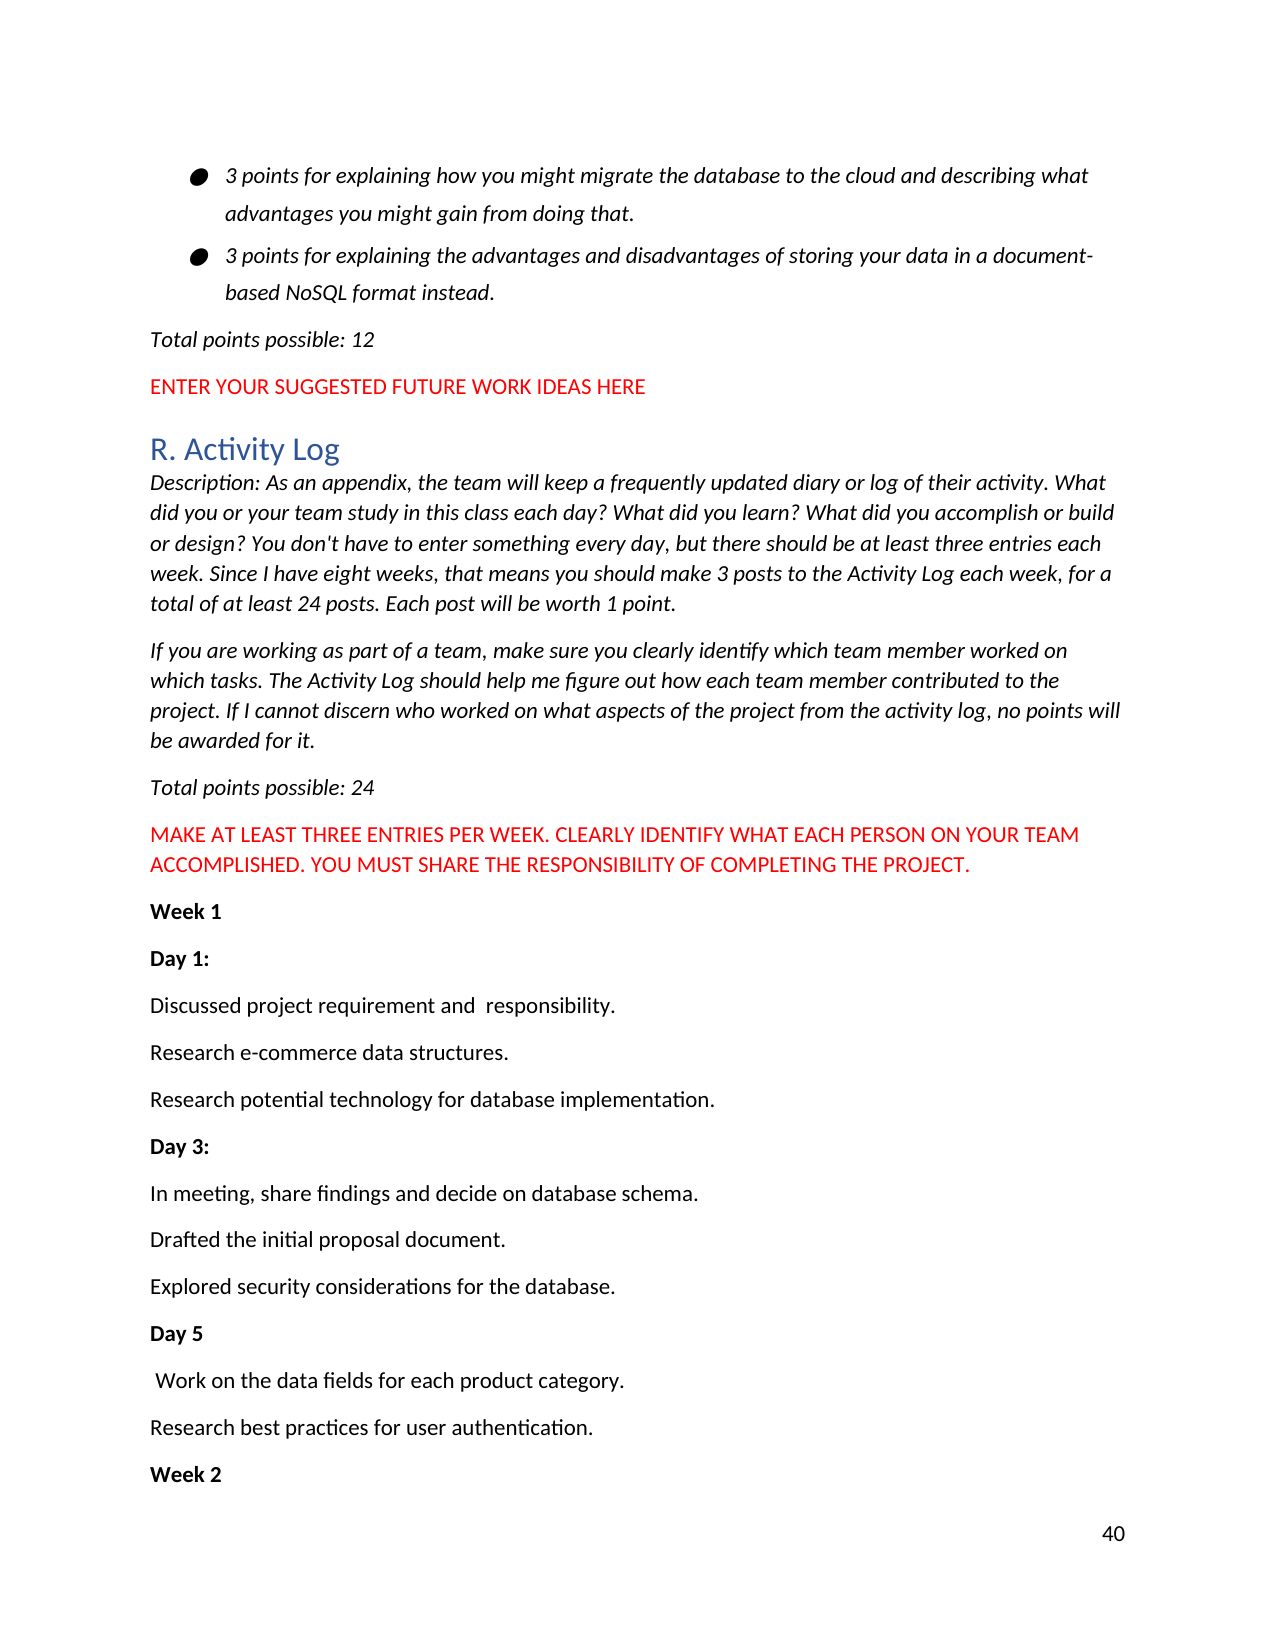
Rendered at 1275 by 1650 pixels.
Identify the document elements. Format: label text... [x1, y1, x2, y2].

text Discussed project requirement and responsibility. [150, 991, 1125, 1019]
text Research e-commerce data structures. [150, 1038, 1125, 1066]
text ENTER YOUR SUGGESTED FUTURE WORK IDEAS HERE [150, 372, 1125, 400]
text Week 1 [150, 897, 1125, 925]
text Week 2 [150, 1460, 1125, 1488]
text Explored security considerations for the database. [150, 1272, 1125, 1300]
text Day 3: [150, 1132, 1125, 1160]
list 3 points for explaining how you might migrate the database to the cloud and describing what advantages you might gain from doing that. [187, 150, 1125, 227]
subtitle R. Activity Log [150, 427, 1125, 468]
text If you are working as part of a team, make sure you clearly identify which team member worked on which tasks. The Activity Log should help me figure out how each team member contributed to the project. If I cannot discern who worked on what aspects of the project from the activity log, no points will be awarded for it. [150, 636, 1125, 754]
text Total points possible: 12 [150, 325, 1125, 353]
text MAKE AT LEAST THREE ENTRIES PER WEEK. CLEARLY IDENTIFY WHAT EACH PERSON ON YOUR TEAM ACCOMPLISHED. YOU MUST SHARE THE RESPONSIBILITY OF COMPLETING THE PROJECT. [150, 820, 1125, 878]
text Total points possible: 24 [150, 773, 1125, 801]
text Work on the data fields for each product category. [150, 1366, 1125, 1394]
list 3 points for explaining the advantages and disadvantages of storing your data in a document-based NoSQL format instead. [187, 229, 1125, 307]
text In meeting, share findings and decide on database schema. [150, 1179, 1125, 1207]
text Drafted the initial proposal document. [150, 1226, 1125, 1253]
text Day 1: [150, 944, 1125, 972]
text Research best practices for user authentication. [150, 1413, 1125, 1441]
text Research potential technology for database implementation. [150, 1085, 1125, 1113]
text Day 5 [150, 1319, 1125, 1347]
text Description: As an appendix, the team will keep a frequently updated diary or log of their activity. What did you or your team study in this class each day? What did you learn? What did you accomplish or build or design? You don't have to enter something every day, but there should be at least three entries each week. Since I have eight weeks, that means you should make 3 posts to the Activity Log each week, for a total of at least 24 posts. Each post will be worth 1 point. [150, 468, 1125, 617]
